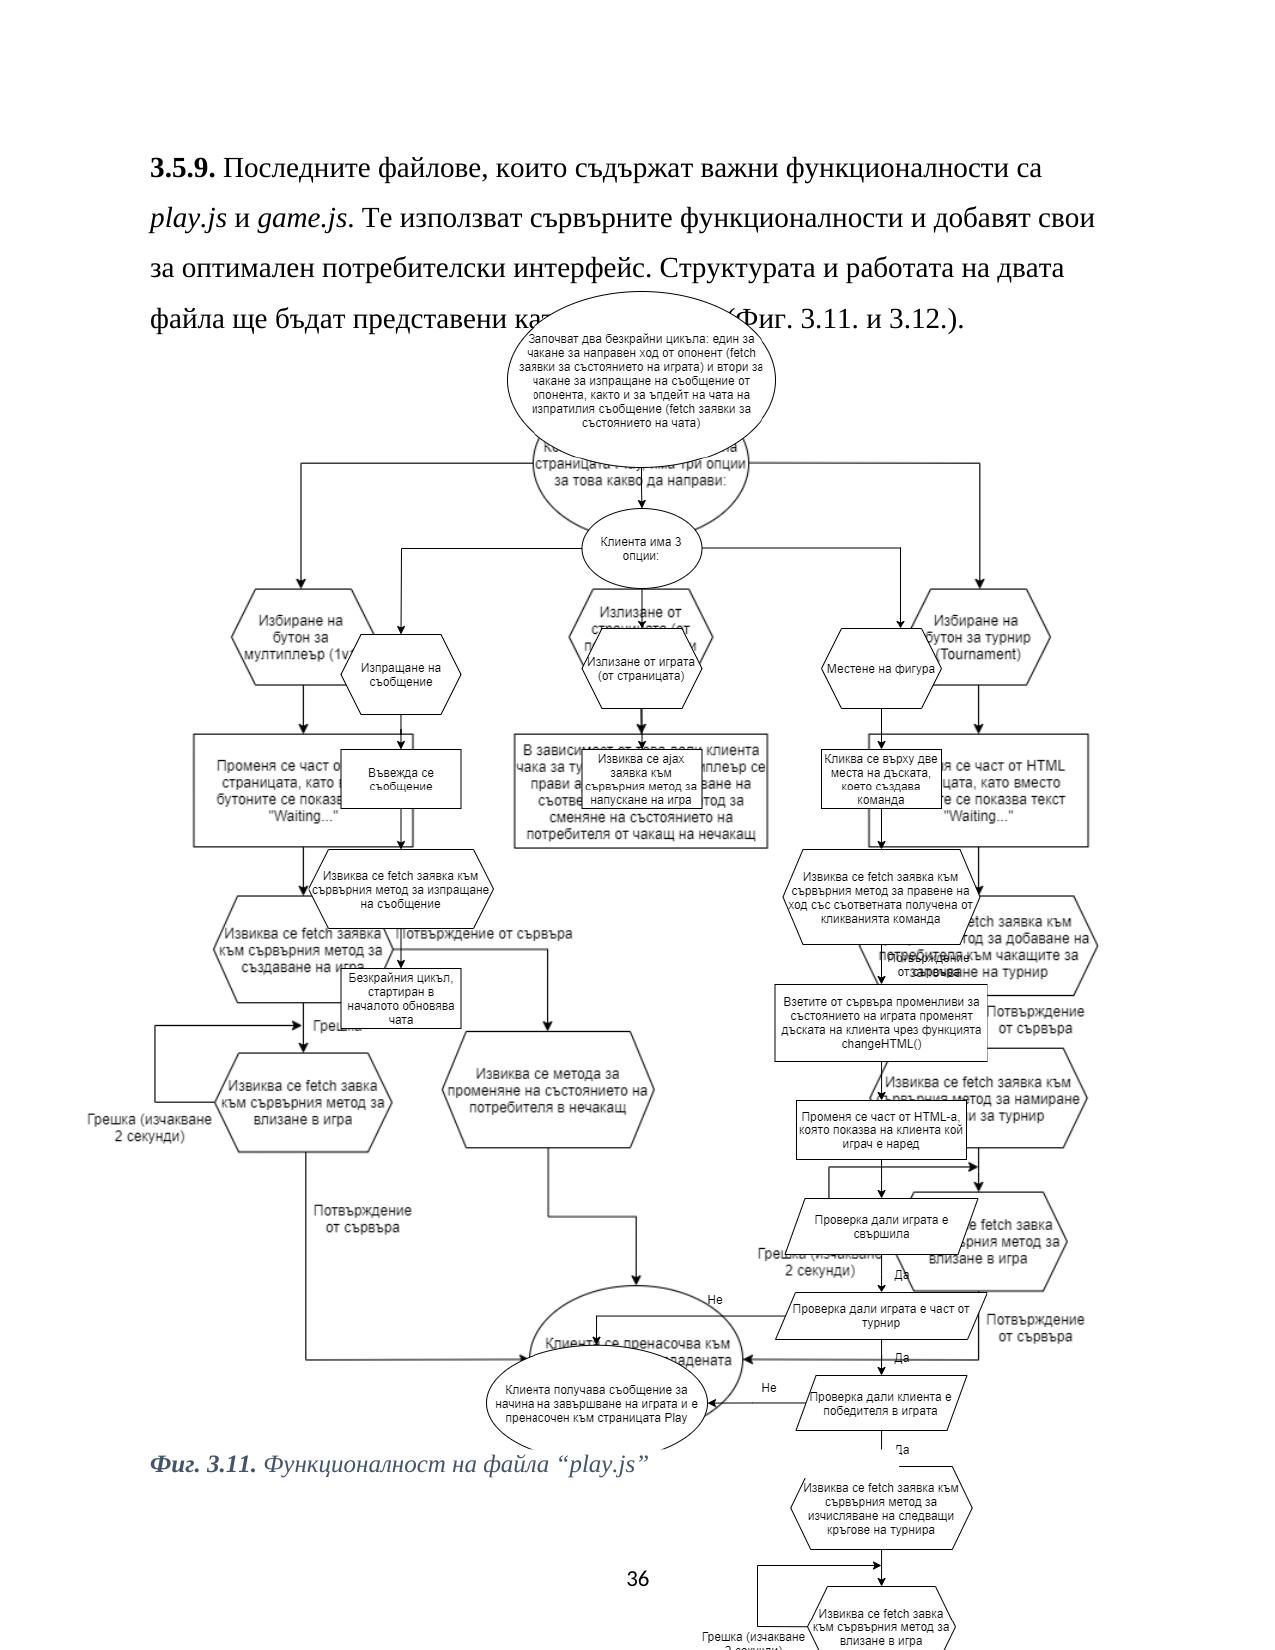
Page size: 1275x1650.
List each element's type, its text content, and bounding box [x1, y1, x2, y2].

text 3.5.9. Последните файлове, които съдържат важни функционалности са play.js и game.js. Те използват сървърните функционалности и добавят свои за оптимален потребителски интерфейс. Структурата и работата на двата файла ще бъдат представени като блок-схеми (Фиг. 3.11. и 3.12.). [150, 150, 1125, 334]
picture [85, 291, 1099, 1650]
